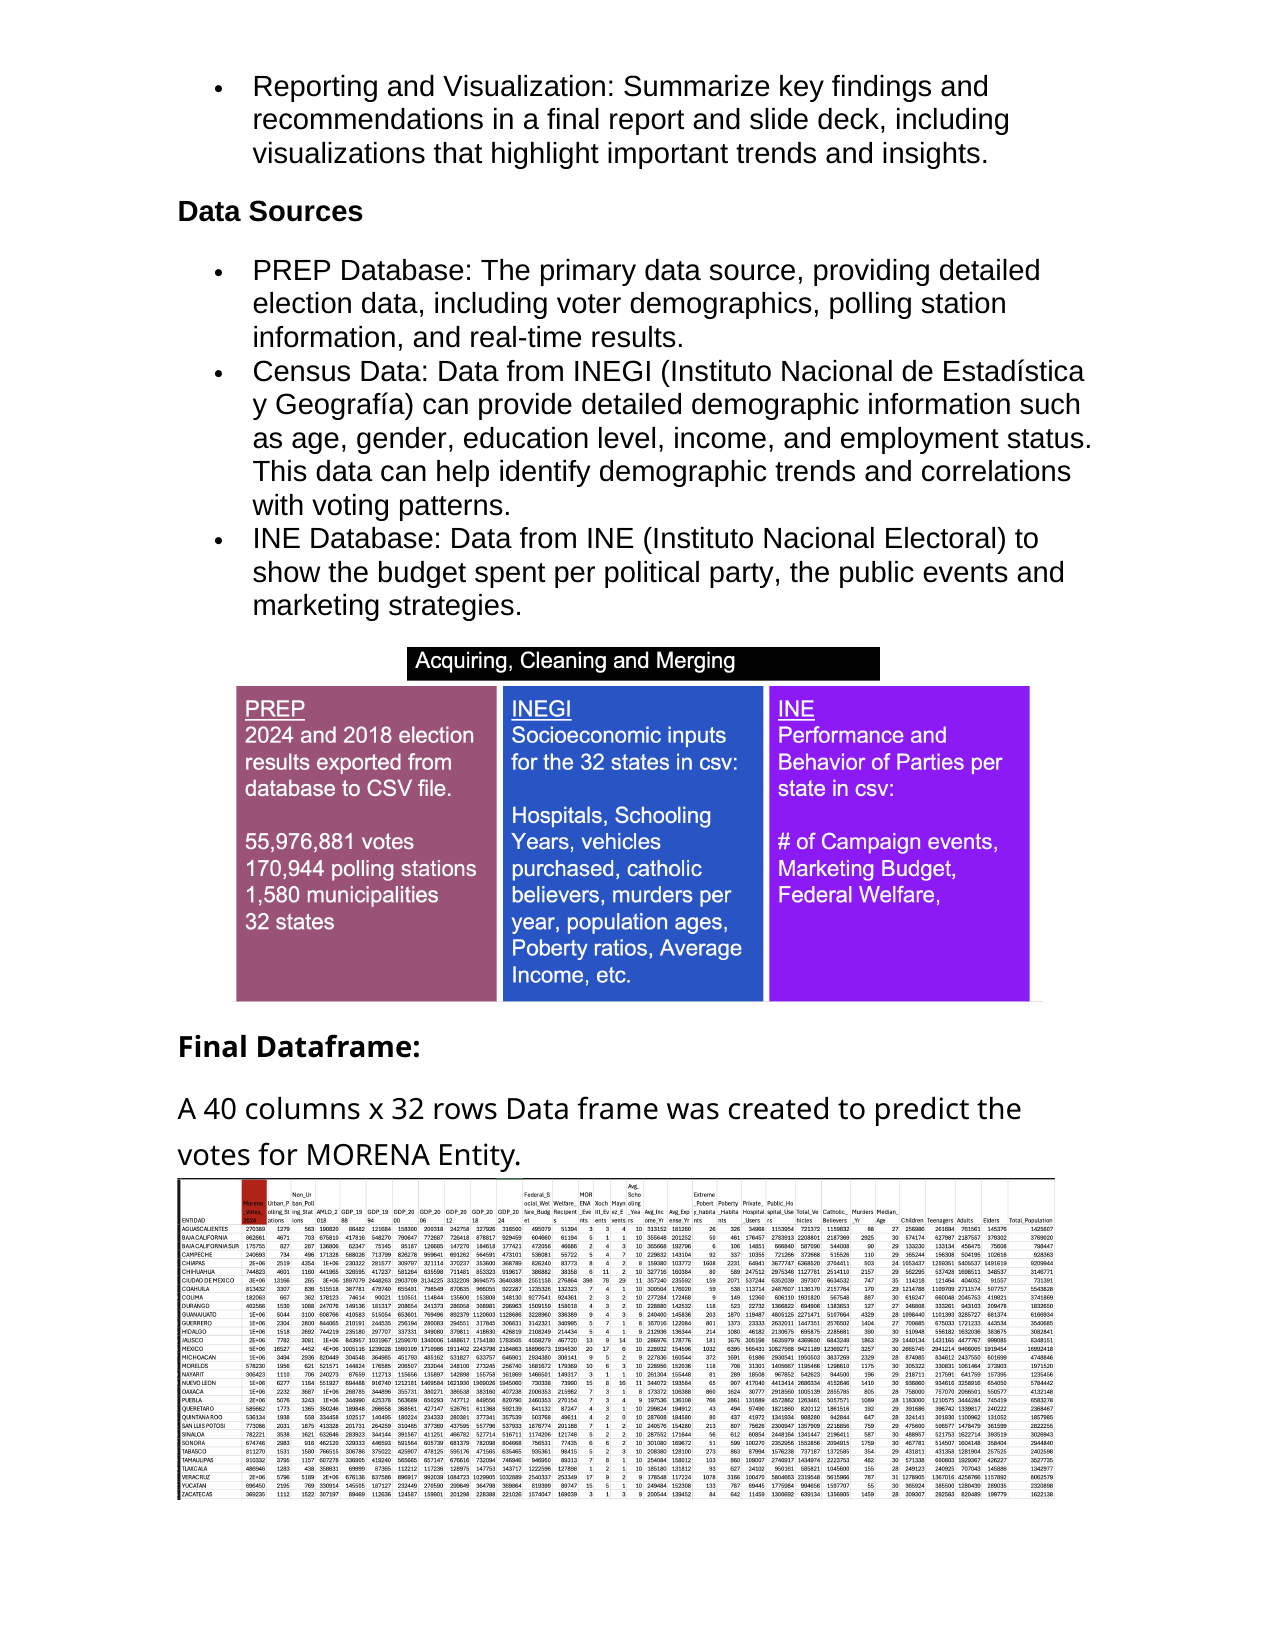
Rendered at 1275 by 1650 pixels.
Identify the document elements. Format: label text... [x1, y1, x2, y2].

picture [177, 1178, 1055, 1500]
list PREP Database: The primary data source, providing detailed election data, including voter demographics, polling station information, and real-time results. [215, 253, 1098, 354]
text Data Sources [177, 194, 1098, 228]
list INE Database: Data from INE (Instituto Nacional Electoral) to show the budget spent per political party, the public events and marketing strategies. [215, 521, 1098, 622]
text Final Dataframe: [177, 1026, 1098, 1066]
picture [232, 647, 1043, 1002]
list Reporting and Visualization: Summarize key findings and recommendations in a final report and slide deck, including visualizations that highlight important trends and insights. [215, 69, 1098, 169]
list Census Data: Data from INEGI (Instituto Nacional de Estadística y Geografía) can provide detailed demographic information such as age, gender, education level, income, and employment status. This data can help identify demographic trends and correlations with voting patterns. [215, 354, 1098, 521]
